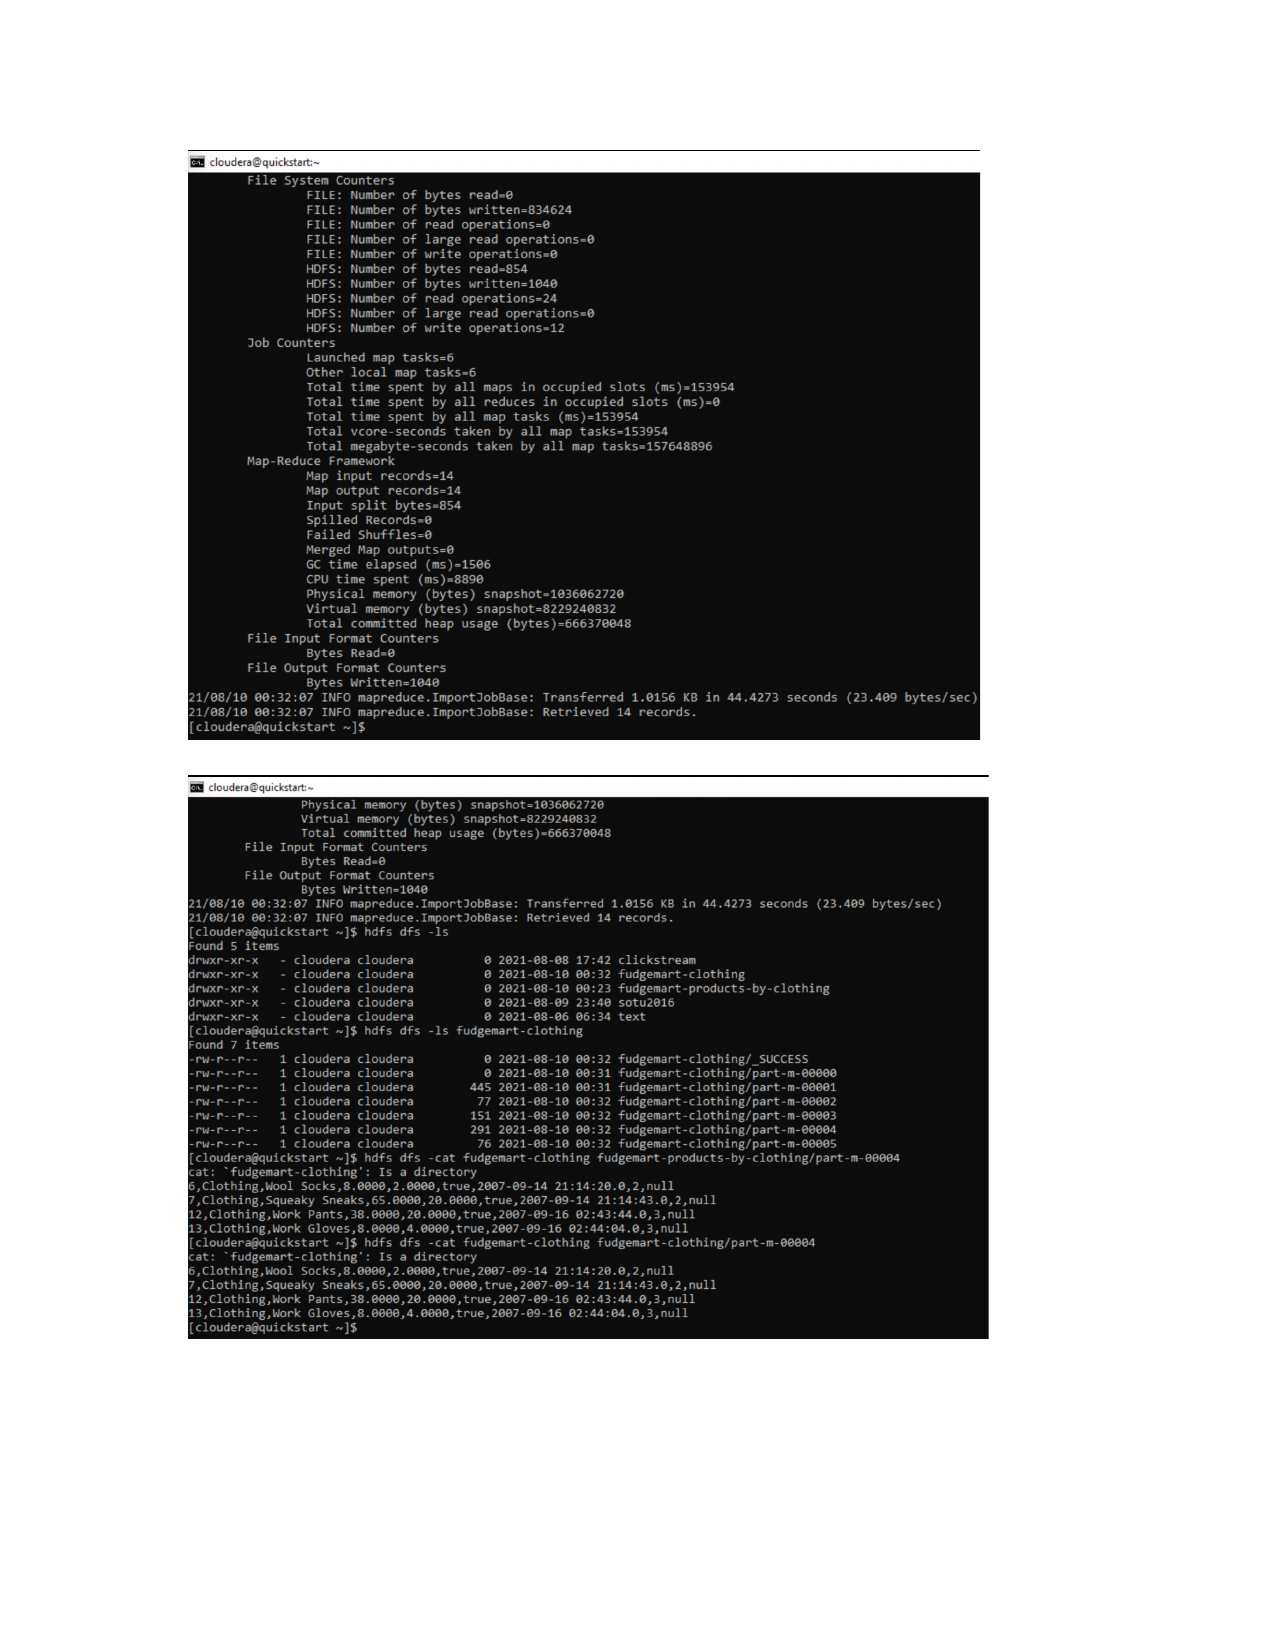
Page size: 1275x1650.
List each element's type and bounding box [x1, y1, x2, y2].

picture [187, 775, 989, 1339]
picture [187, 150, 980, 740]
